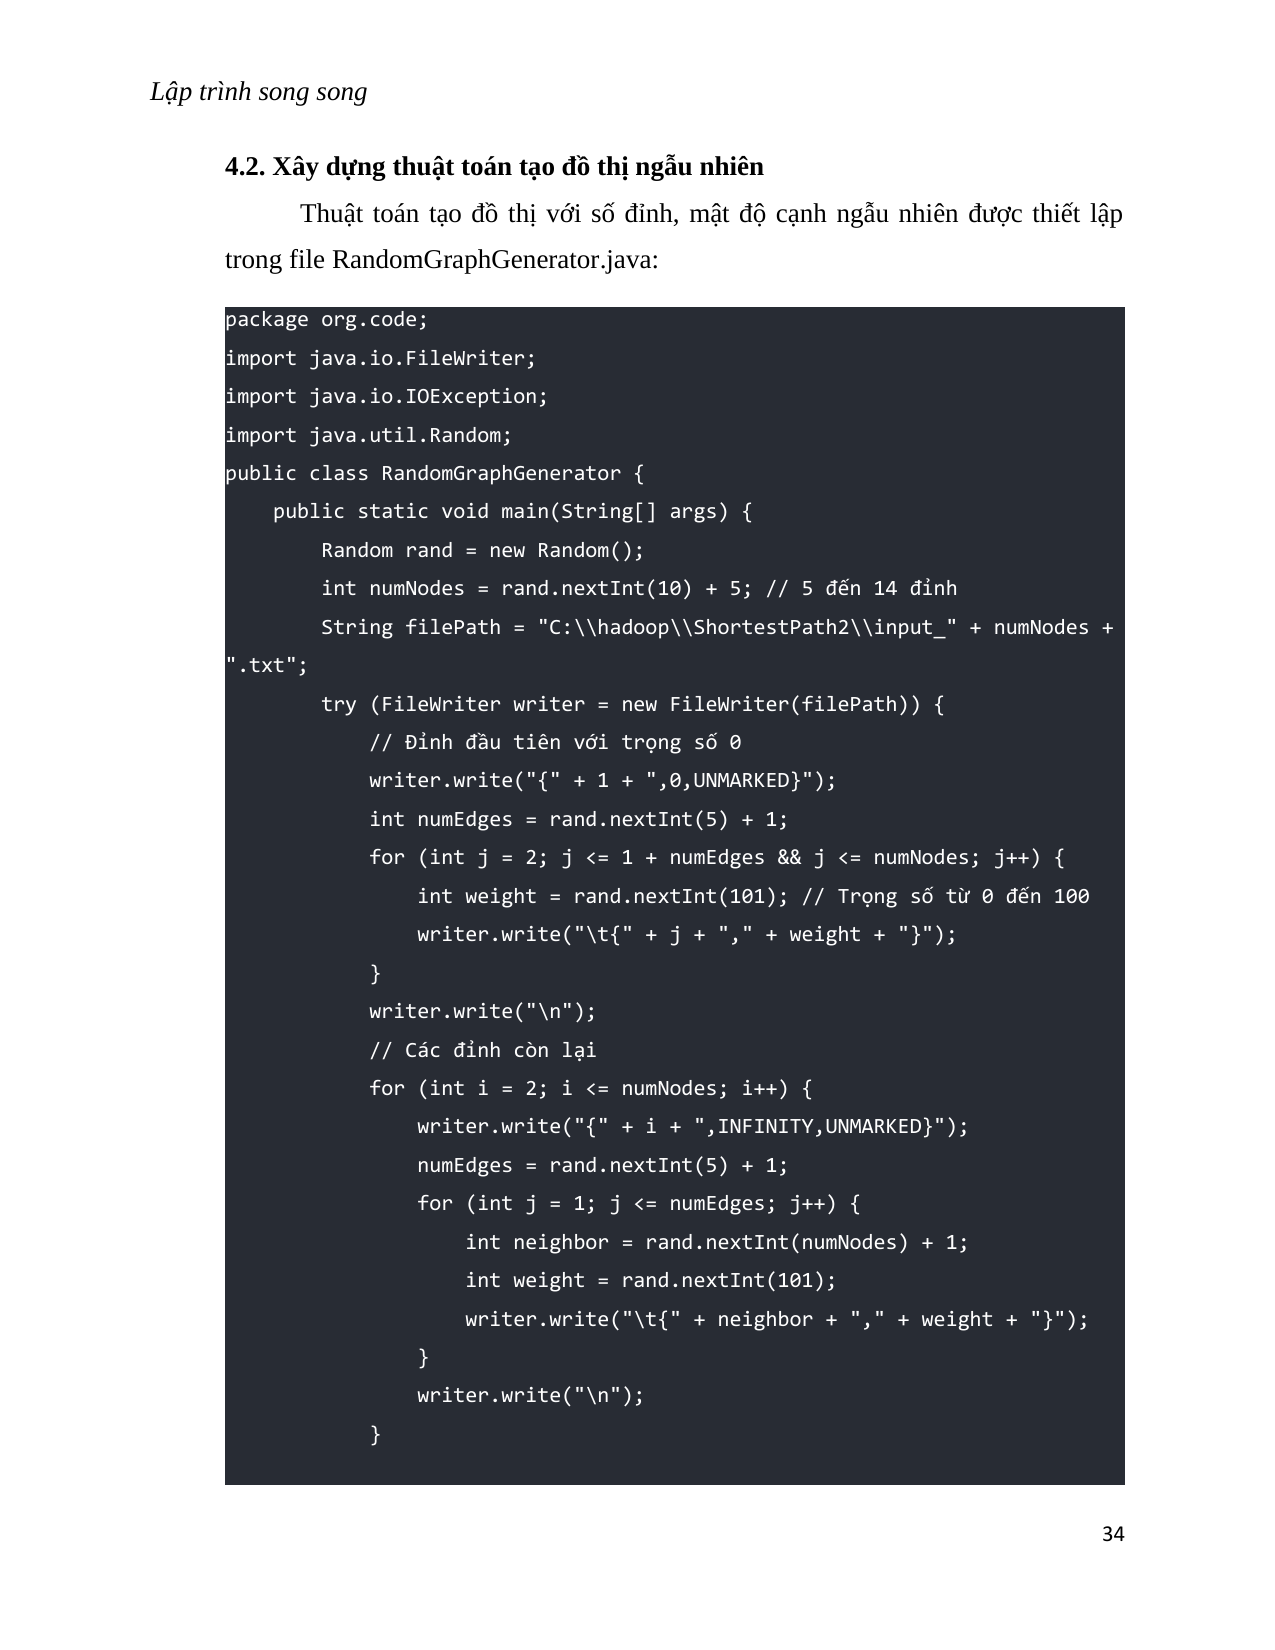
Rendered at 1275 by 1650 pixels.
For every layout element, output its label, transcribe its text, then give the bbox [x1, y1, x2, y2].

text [225, 307, 1125, 1485]
list Thuật toán tạo đồ thị với số đỉnh, mật độ cạnh ngẫu nhiên được thiết lập trong file RandomGraphGenerator.java: [225, 197, 1125, 274]
list 4.2. Xây dựng thuật toán tạo đồ thị ngẫu nhiên [225, 150, 1125, 181]
